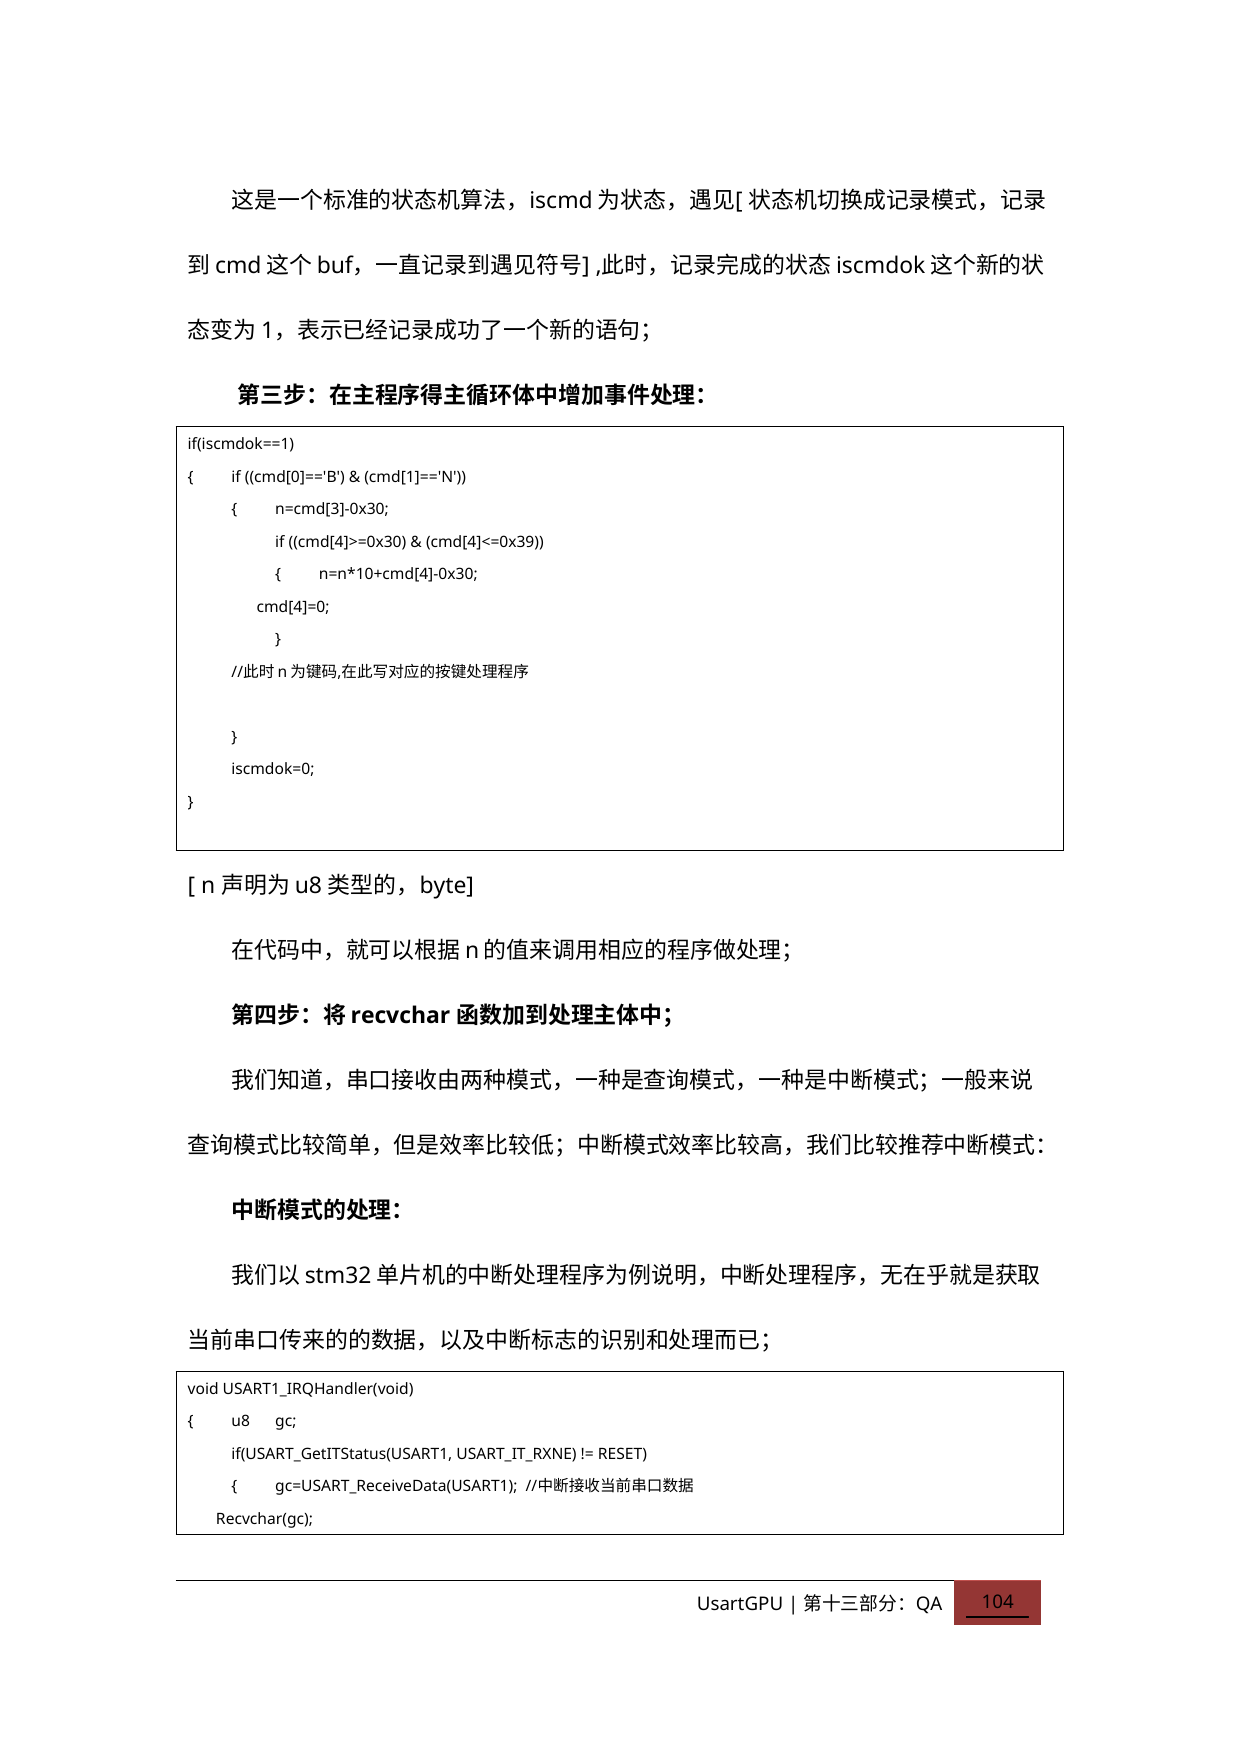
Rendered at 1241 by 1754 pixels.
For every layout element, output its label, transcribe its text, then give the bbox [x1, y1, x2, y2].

text 第四步：将recvchar 函数加到处理主体中； [187, 981, 1053, 1046]
text 我们以stm32单片机的中断处理程序为例说明，中断处理程序，无在乎就是获取当前串口传来的的数据，以及中断标志的识别和处理而已； [187, 1241, 1053, 1371]
text 这是一个标准的状态机算法，iscmd为状态，遇见[ 状态机切换成记录模式，记录到cmd这个buf，一直记录到遇见符号] ,此时，记录完成的状态 iscmdok这个新的状态变为1，表示已经记录成功了一个新的语句； [187, 166, 1053, 361]
text 中断模式的处理： [187, 1176, 1053, 1241]
text 第三步：在主程序得主循环体中增加事件处理： [187, 361, 1053, 426]
text 在代码中，就可以根据n的值来调用相应的程序做处理； [187, 916, 1053, 981]
text 我们知道，串口接收由两种模式，一种是查询模式，一种是中断模式；一般来说查询模式比较简单，但是效率比较低；中断模式效率比较高，我们比较推荐中断模式： [187, 1046, 1053, 1176]
text [ n 声明为u8 类型的，byte] [187, 851, 1053, 916]
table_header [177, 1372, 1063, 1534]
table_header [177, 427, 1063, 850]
